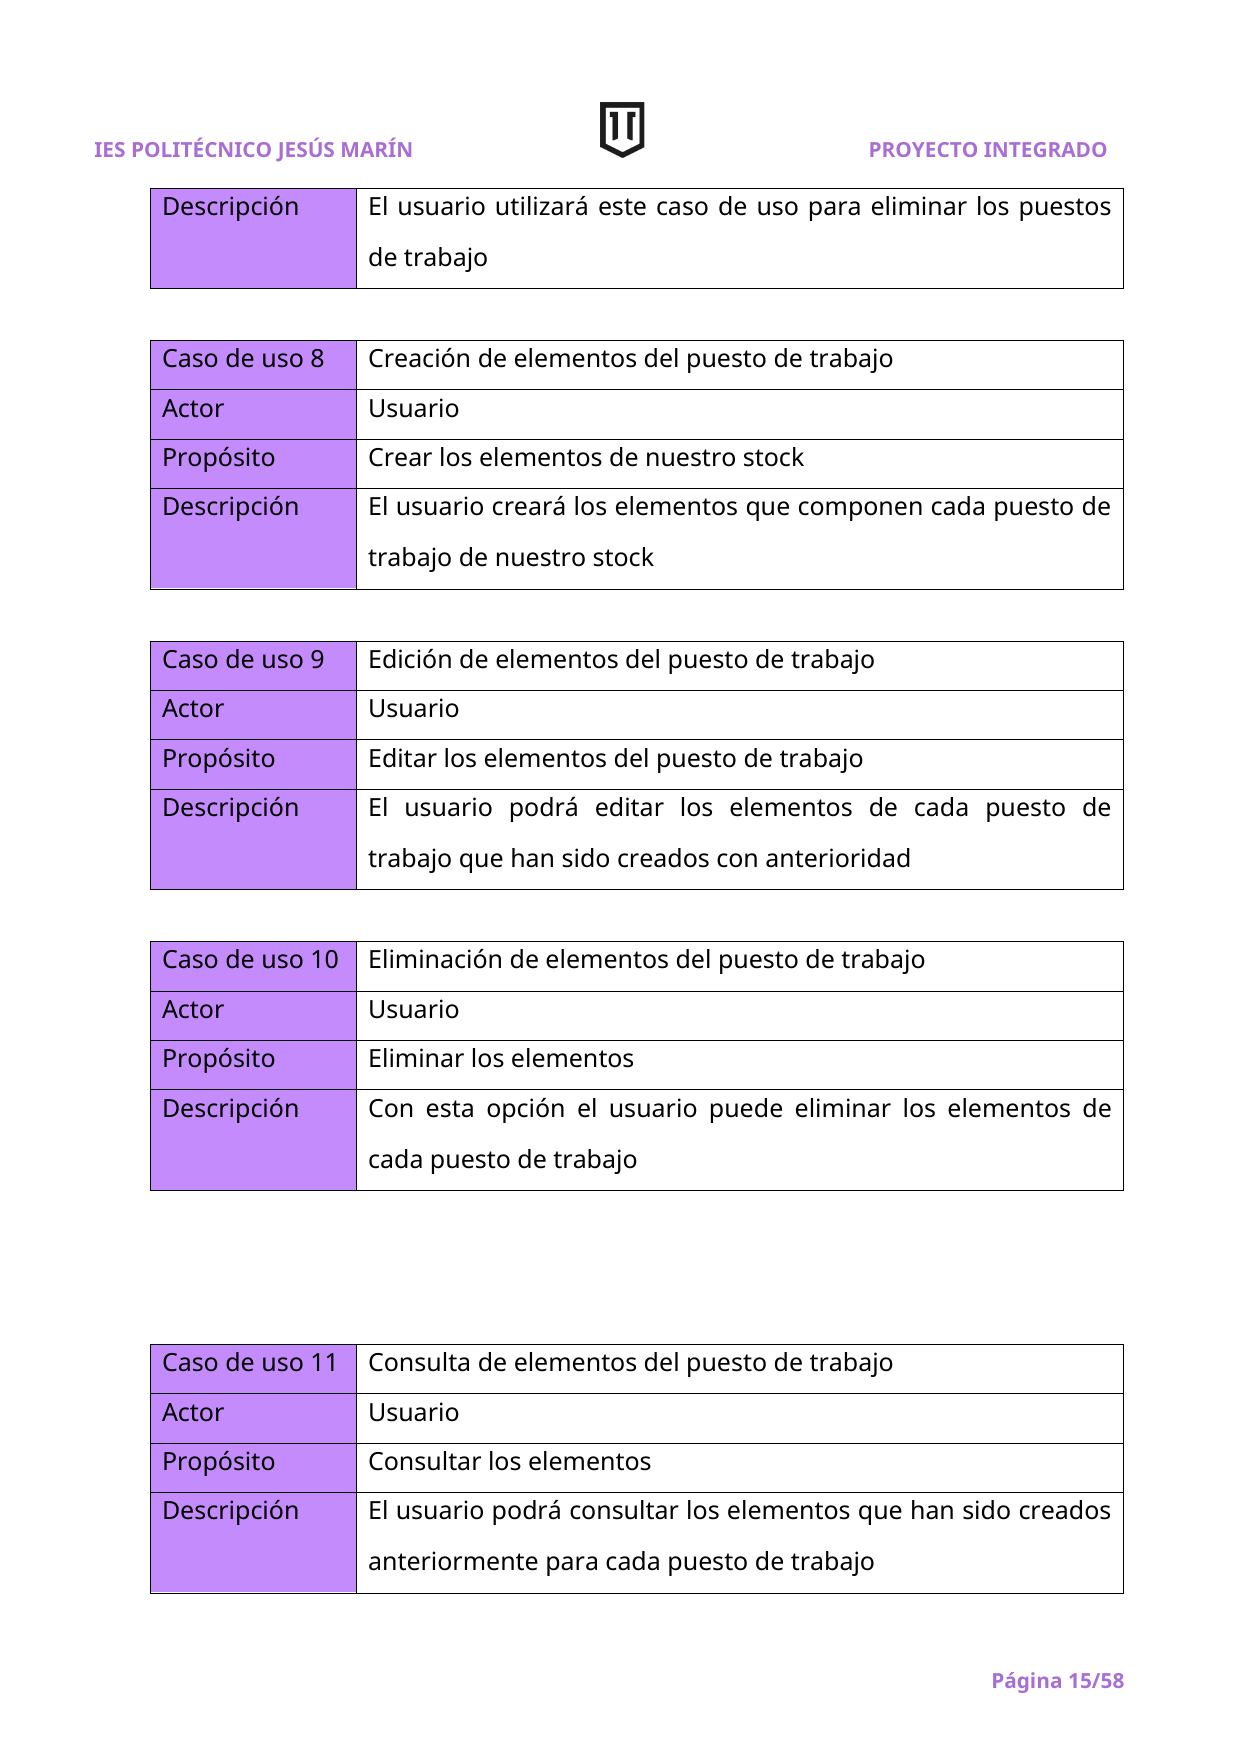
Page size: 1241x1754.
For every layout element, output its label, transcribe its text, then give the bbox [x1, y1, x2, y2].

table_cell Actor [151, 992, 356, 1040]
table_cell Eliminar los elementos [357, 1041, 1123, 1089]
table_cell El usuario creará los elementos que componen cada puesto de trabajo de nuestro stock [357, 489, 1123, 588]
table_cell Descripción [151, 790, 356, 889]
table_cell Usuario [357, 390, 1123, 439]
table_cell Propósito [151, 1444, 356, 1492]
table_cell Consultar los elementos [357, 1444, 1123, 1492]
table_cell Descripción [151, 1493, 356, 1592]
table_header Caso de uso 8 [151, 341, 356, 389]
table_cell El usuario utilizará este caso de uso para eliminar los puestos de trabajo [357, 189, 1123, 288]
table_cell Actor [151, 691, 356, 739]
table_header Edición de elementos del puesto de trabajo [357, 642, 1123, 690]
table_cell Usuario [357, 691, 1123, 739]
table_header Creación de elementos del puesto de trabajo [357, 341, 1123, 389]
table_cell Descripción [151, 1090, 356, 1190]
table_cell El usuario podrá consultar los elementos que han sido creados anteriormente para cada puesto de trabajo [357, 1493, 1123, 1592]
table_cell Descripción [151, 189, 356, 288]
picture [600, 102, 645, 158]
table_cell Usuario [357, 992, 1123, 1040]
table_cell Propósito [151, 740, 356, 789]
table_header Caso de uso 9 [151, 642, 356, 690]
table_header Eliminación de elementos del puesto de trabajo [357, 942, 1123, 991]
table_cell Actor [151, 1394, 356, 1443]
table_cell Propósito [151, 440, 356, 488]
table_cell Con esta opción el usuario puede eliminar los elementos de cada puesto de trabajo [357, 1090, 1123, 1190]
table_cell Usuario [357, 1394, 1123, 1443]
table_cell Actor [151, 390, 356, 439]
table_cell Propósito [151, 1041, 356, 1089]
table_cell El usuario podrá editar los elementos de cada puesto de trabajo que han sido creados con anterioridad [357, 790, 1123, 889]
table_header Caso de uso 10 [151, 942, 356, 991]
table_cell Crear los elementos de nuestro stock [357, 440, 1123, 488]
table_header Caso de uso 11 [151, 1345, 356, 1393]
table_cell Descripción [151, 489, 356, 588]
table_cell Editar los elementos del puesto de trabajo [357, 740, 1123, 789]
table_header Consulta de elementos del puesto de trabajo [357, 1345, 1123, 1393]
